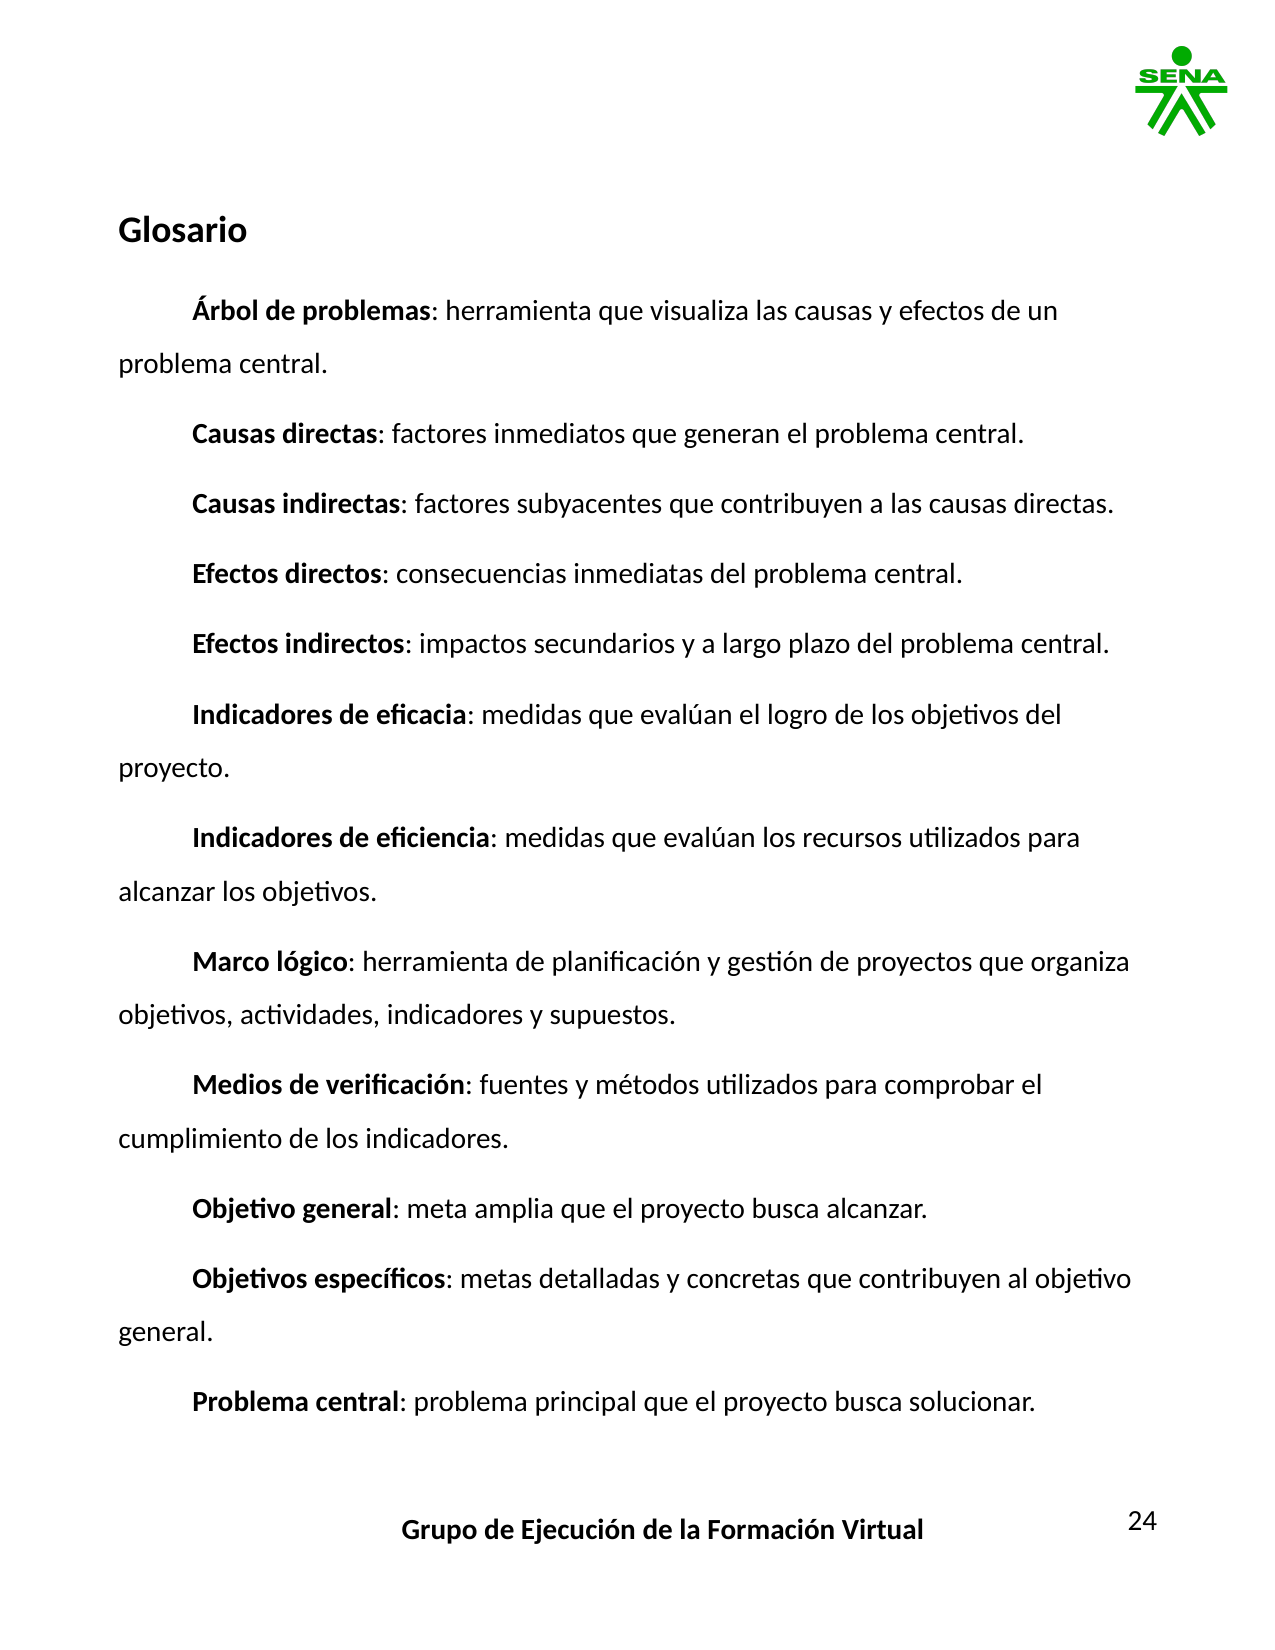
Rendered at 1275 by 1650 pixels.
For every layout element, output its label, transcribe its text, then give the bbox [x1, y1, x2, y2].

text Objetivo general: meta amplia que el proyecto busca alcanzar. [118, 1190, 1157, 1226]
text Objetivos específicos: metas detalladas y concretas que contribuyen al objetivo general. [118, 1260, 1157, 1349]
text Indicadores de eficacia: medidas que evalúan el logro de los objetivos del proyecto. [118, 696, 1157, 785]
text Marco lógico: herramienta de planificación y gestión de proyectos que organiza objetivos, actividades, indicadores y supuestos. [118, 943, 1157, 1032]
text Problema central: problema principal que el proyecto busca solucionar. [118, 1383, 1157, 1419]
picture [1135, 46, 1228, 136]
text Causas indirectas: factores subyacentes que contribuyen a las causas directas. [118, 485, 1157, 521]
text Árbol de problemas: herramienta que visualiza las causas y efectos de un problema central. [118, 292, 1157, 381]
text Efectos indirectos: impactos secundarios y a largo plazo del problema central. [118, 626, 1157, 661]
text Efectos directos: consecuencias inmediatas del problema central. [118, 556, 1157, 591]
text Glosario [118, 206, 1157, 252]
text Causas directas: factores inmediatos que generan el problema central. [118, 415, 1157, 451]
text Indicadores de eficiencia: medidas que evalúan los recursos utilizados para alcanzar los objetivos. [118, 819, 1157, 908]
text Medios de verificación: fuentes y métodos utilizados para comprobar el cumplimiento de los indicadores. [118, 1066, 1157, 1155]
